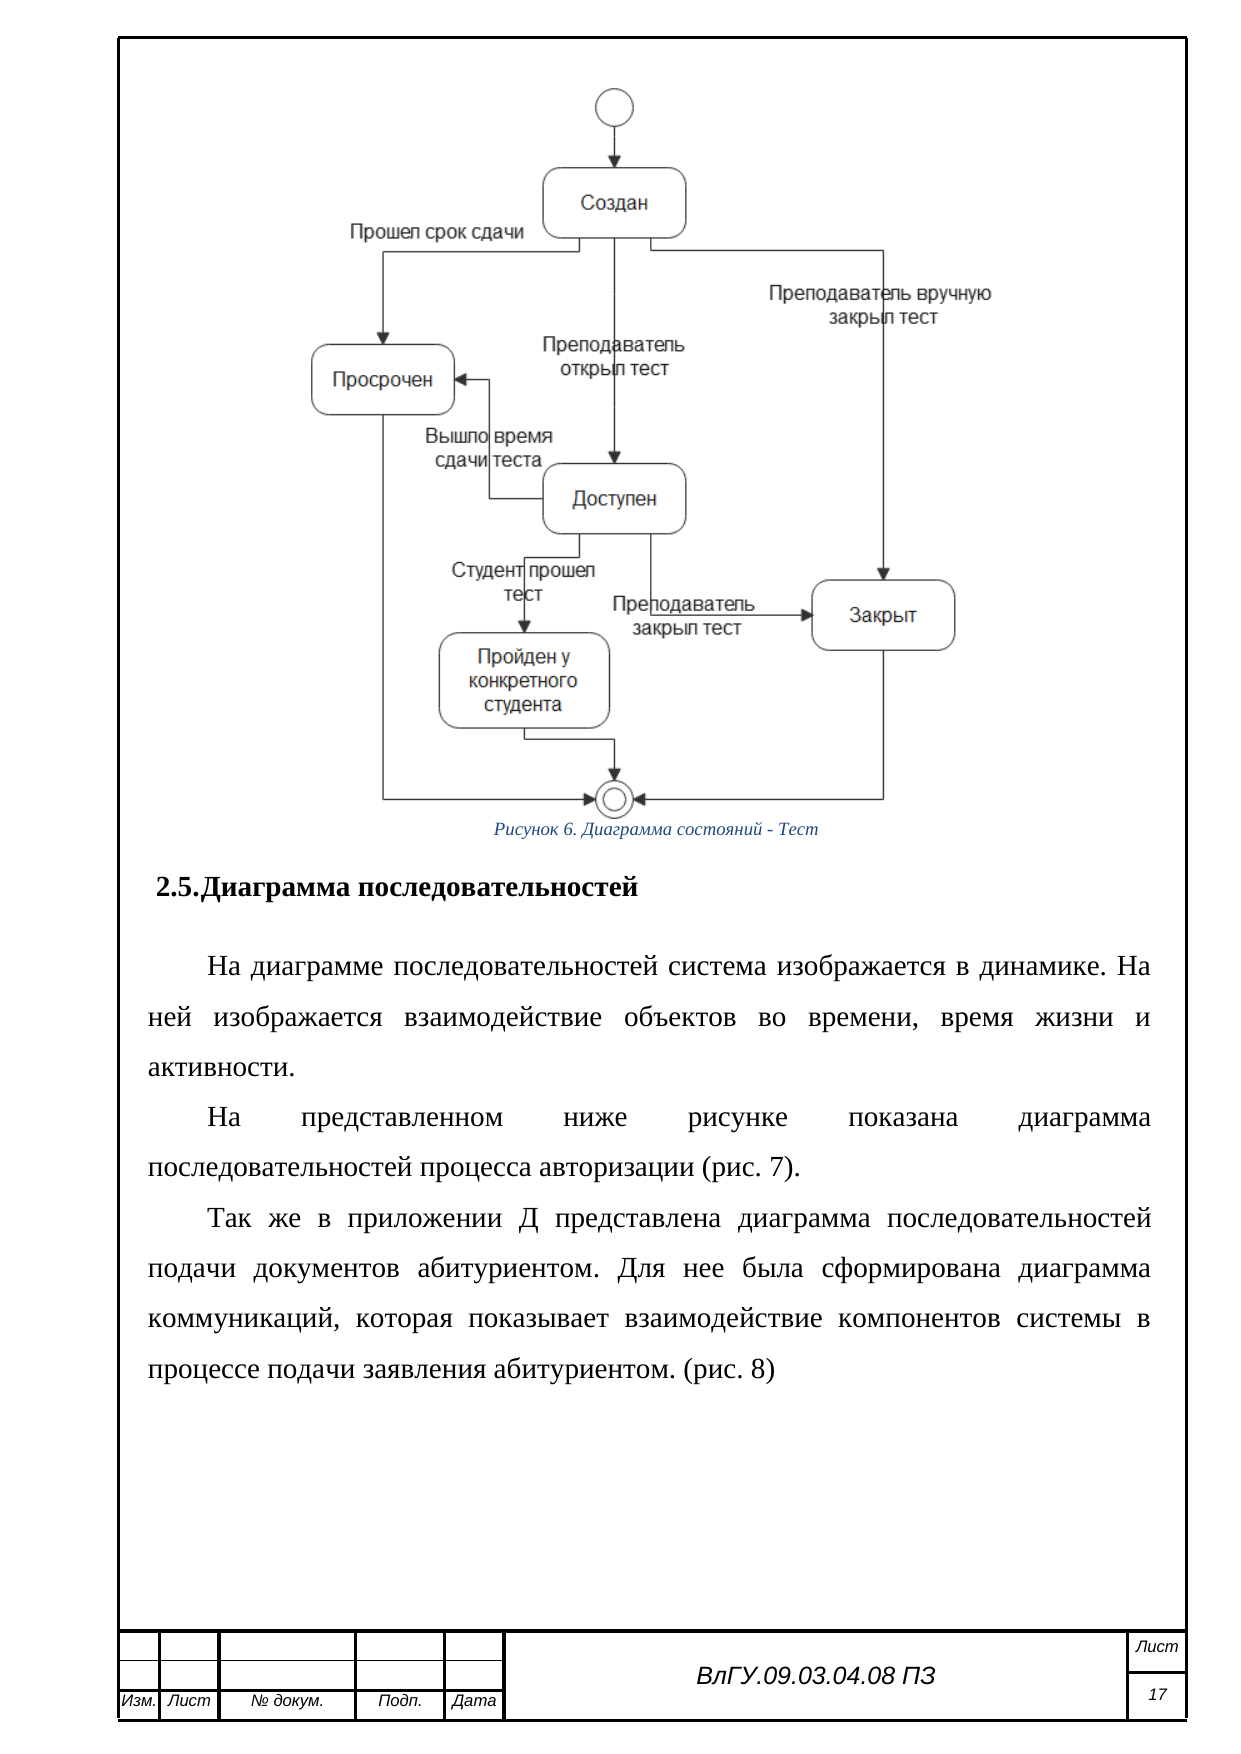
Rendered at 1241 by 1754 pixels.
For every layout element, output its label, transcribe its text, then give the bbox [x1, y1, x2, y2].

picture [310, 87, 1003, 819]
list На представленном ниже рисунке показана диаграмма последовательностей процесса авторизации (рис. 7). [148, 1099, 1152, 1183]
text Диаграмма последовательностей [156, 869, 1152, 902]
list На диаграмме последовательностей система изображается в динамике. На ней изображается взаимодействие объектов во времени, время жизни и активности. [148, 948, 1152, 1082]
list Так же в приложении Д представлена диаграмма последовательностей подачи документов абитуриентом. Для нее была сформирована диаграмма коммуникаций, которая показывает взаимодействие компонентов системы в процессе подачи заявления абитуриентом. (рис. 8) [148, 1200, 1152, 1384]
text Рисунок 6. Диаграмма состояний - Тест [118, 818, 1194, 840]
